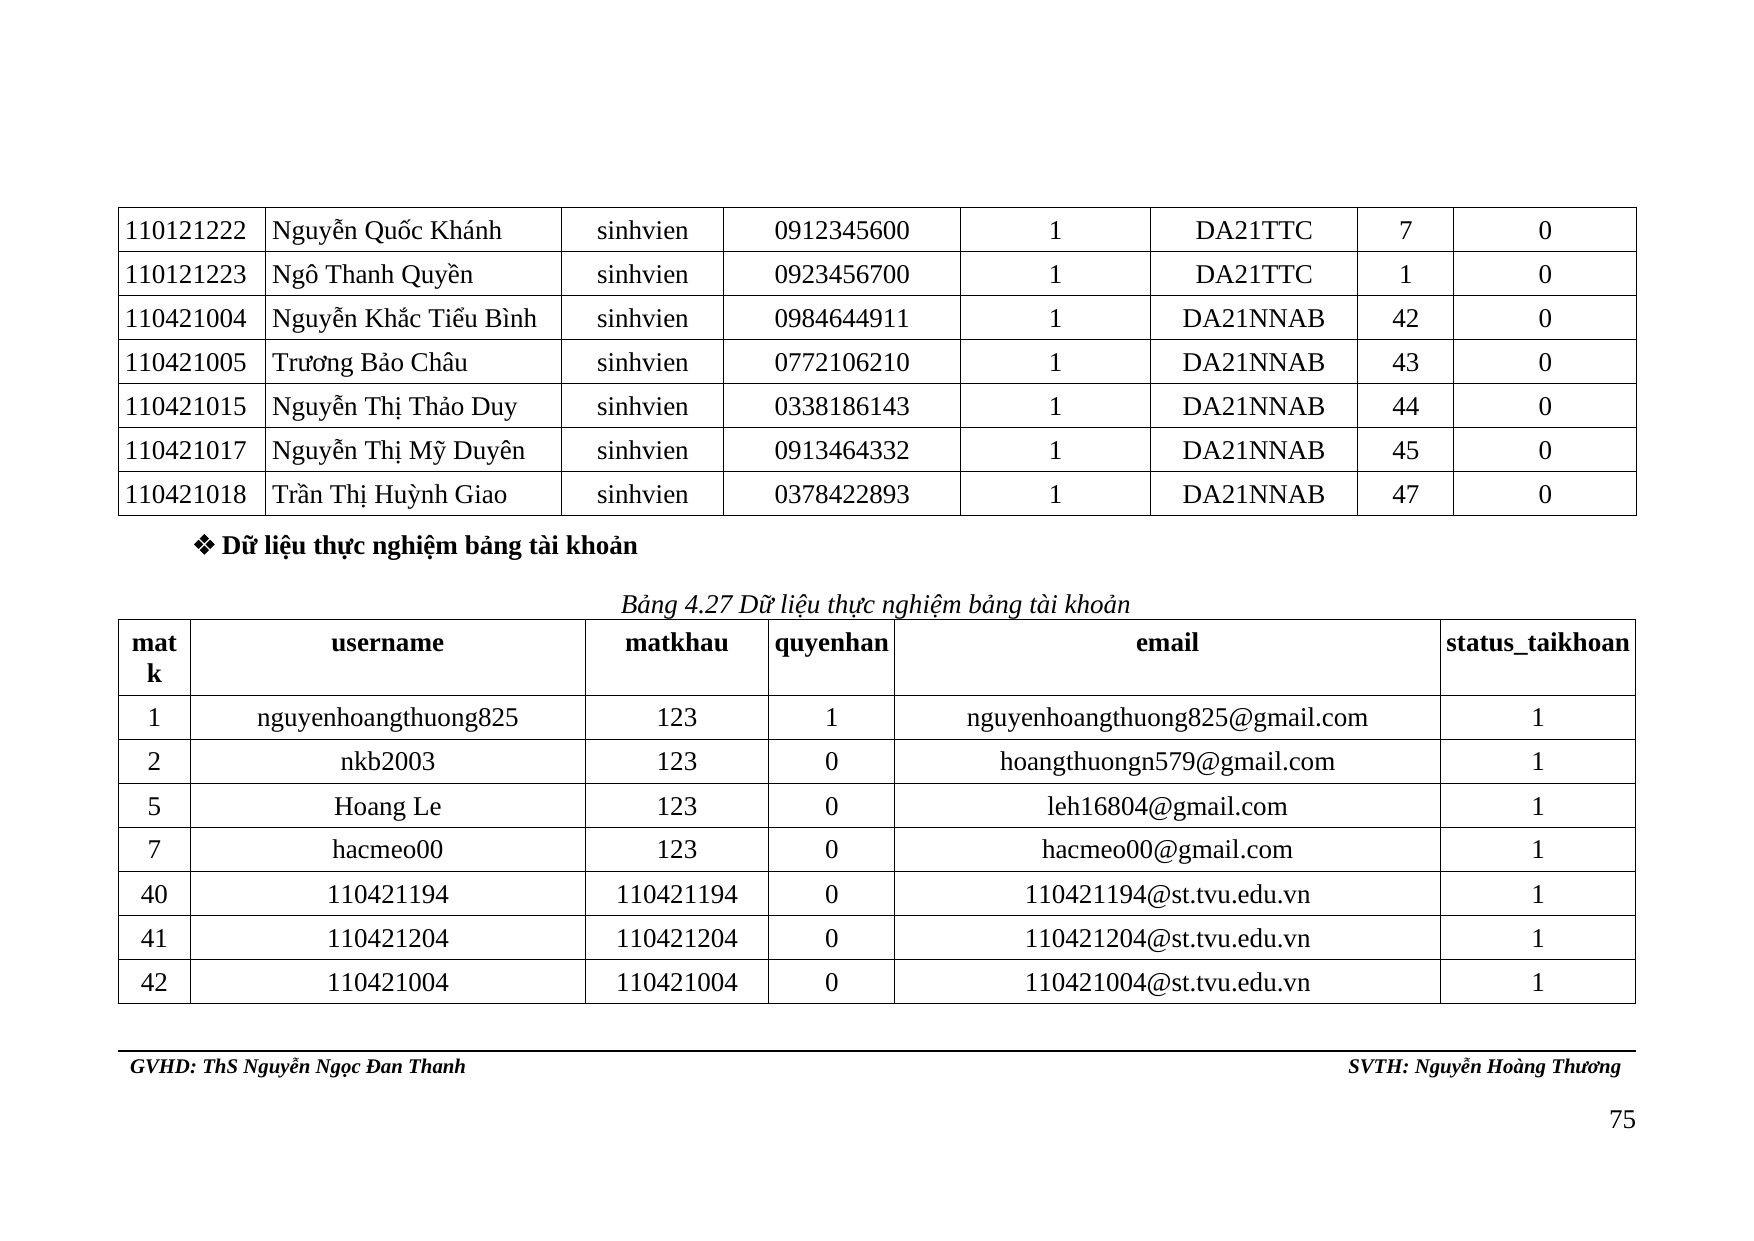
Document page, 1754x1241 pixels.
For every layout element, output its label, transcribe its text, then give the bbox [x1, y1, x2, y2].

table_cell 0 [769, 740, 894, 783]
table_cell 1 [1441, 828, 1635, 871]
table_cell leh16804@gmail.com [895, 784, 1440, 827]
table_cell 1 [1358, 252, 1453, 295]
table_cell nguyenhoangthuong825 [191, 696, 585, 738]
table_cell 47 [1358, 472, 1453, 515]
table_cell DA21NNAB [1151, 384, 1357, 427]
table_cell sinhvien [562, 340, 723, 383]
table_cell 110421194@st.tvu.edu.vn [895, 872, 1440, 915]
table_cell 1 [1441, 696, 1635, 738]
table_cell 110421194 [586, 872, 768, 915]
table_cell 1 [961, 296, 1150, 339]
table_cell nkb2003 [191, 740, 585, 783]
table_cell sinhvien [562, 428, 723, 471]
table_header status_taikhoan [1441, 620, 1635, 694]
table_cell 110421004 [119, 296, 265, 339]
table_cell 0378422893 [724, 472, 960, 515]
table_cell 110421004 [586, 960, 768, 1003]
table_cell 110421017 [119, 428, 265, 471]
table_cell 43 [1358, 340, 1453, 383]
table_cell 1 [961, 384, 1150, 427]
table_cell 1 [1441, 960, 1635, 1003]
table_cell 0 [769, 960, 894, 1003]
table_cell 1 [961, 252, 1150, 295]
table_cell 110121222 [119, 208, 265, 251]
table_cell 0923456700 [724, 252, 960, 295]
table_cell 1 [119, 696, 190, 738]
table_cell 1 [769, 696, 894, 738]
table_cell 0 [1454, 252, 1636, 295]
table_cell 0 [1454, 296, 1636, 339]
table_cell 110421204 [586, 916, 768, 959]
list Dữ liệu thực nghiệm bảng tài khoản [192, 529, 1636, 560]
table_cell 110421194 [191, 872, 585, 915]
table_cell 123 [586, 740, 768, 783]
table_cell 1 [1441, 872, 1635, 915]
table_cell sinhvien [562, 208, 723, 251]
table_cell sinhvien [562, 472, 723, 515]
table_cell 0 [1454, 384, 1636, 427]
table_cell 123 [586, 696, 768, 738]
table_cell 0 [769, 916, 894, 959]
table_cell Nguyễn Thị Mỹ Duyên [266, 428, 561, 471]
table_cell 0 [1454, 472, 1636, 515]
table_cell nguyenhoangthuong825@gmail.com [895, 696, 1440, 738]
table_cell 2 [119, 740, 190, 783]
table_cell hacmeo00 [191, 828, 585, 871]
table_cell 1 [1441, 916, 1635, 959]
table_cell 110121223 [119, 252, 265, 295]
table_cell hoangthuongn579@gmail.com [895, 740, 1440, 783]
table_cell 1 [961, 208, 1150, 251]
table_cell 0984644911 [724, 296, 960, 339]
table_cell DA21TTC [1151, 208, 1357, 251]
table_cell Hoang Le [191, 784, 585, 827]
table_cell 1 [1441, 784, 1635, 827]
table_cell 1 [961, 428, 1150, 471]
table_header matk [119, 620, 190, 694]
table_cell Ngô Thanh Quyền [266, 252, 561, 295]
table_cell 0772106210 [724, 340, 960, 383]
table_cell 1 [1441, 740, 1635, 783]
table_header username [191, 620, 585, 694]
table_cell 110421015 [119, 384, 265, 427]
table_cell hacmeo00@gmail.com [895, 828, 1440, 871]
table_cell 45 [1358, 428, 1453, 471]
table_cell 0912345600 [724, 208, 960, 251]
table_cell 0 [1454, 428, 1636, 471]
table_cell Nguyễn Khắc Tiểu Bình [266, 296, 561, 339]
table_cell sinhvien [562, 296, 723, 339]
table_cell sinhvien [562, 384, 723, 427]
table_cell DA21NNAB [1151, 340, 1357, 383]
table_cell 1 [961, 340, 1150, 383]
table_cell 110421204 [191, 916, 585, 959]
table_cell 110421204@st.tvu.edu.vn [895, 916, 1440, 959]
table_cell 0 [1454, 208, 1636, 251]
table_header quyenhan [769, 620, 894, 694]
table_cell 110421005 [119, 340, 265, 383]
table_cell 0338186143 [724, 384, 960, 427]
table_cell 0 [769, 828, 894, 871]
table_cell 42 [119, 960, 190, 1003]
table_cell 110421004 [191, 960, 585, 1003]
table_cell 110421004@st.tvu.edu.vn [895, 960, 1440, 1003]
table_cell 110421018 [119, 472, 265, 515]
table_cell 44 [1358, 384, 1453, 427]
table_cell Nguyễn Quốc Khánh [266, 208, 561, 251]
table_cell 40 [119, 872, 190, 915]
table_cell 41 [119, 916, 190, 959]
table_cell Trương Bảo Châu [266, 340, 561, 383]
table_cell 0 [1454, 340, 1636, 383]
table_cell 7 [119, 828, 190, 871]
table_cell 123 [586, 784, 768, 827]
table_cell Nguyễn Thị Thảo Duy [266, 384, 561, 427]
table_cell 0913464332 [724, 428, 960, 471]
table_cell DA21NNAB [1151, 472, 1357, 515]
table_cell DA21TTC [1151, 252, 1357, 295]
table_cell 7 [1358, 208, 1453, 251]
table_cell DA21NNAB [1151, 296, 1357, 339]
table_cell 42 [1358, 296, 1453, 339]
table_cell 5 [119, 784, 190, 827]
table_cell DA21NNAB [1151, 428, 1357, 471]
table_cell sinhvien [562, 252, 723, 295]
table_header email [895, 620, 1440, 694]
table_cell 123 [586, 828, 768, 871]
table_header matkhau [586, 620, 768, 694]
table_cell 0 [769, 784, 894, 827]
table_cell Trần Thị Huỳnh Giao [266, 472, 561, 515]
table_cell 0 [769, 872, 894, 915]
table_cell 1 [961, 472, 1150, 515]
